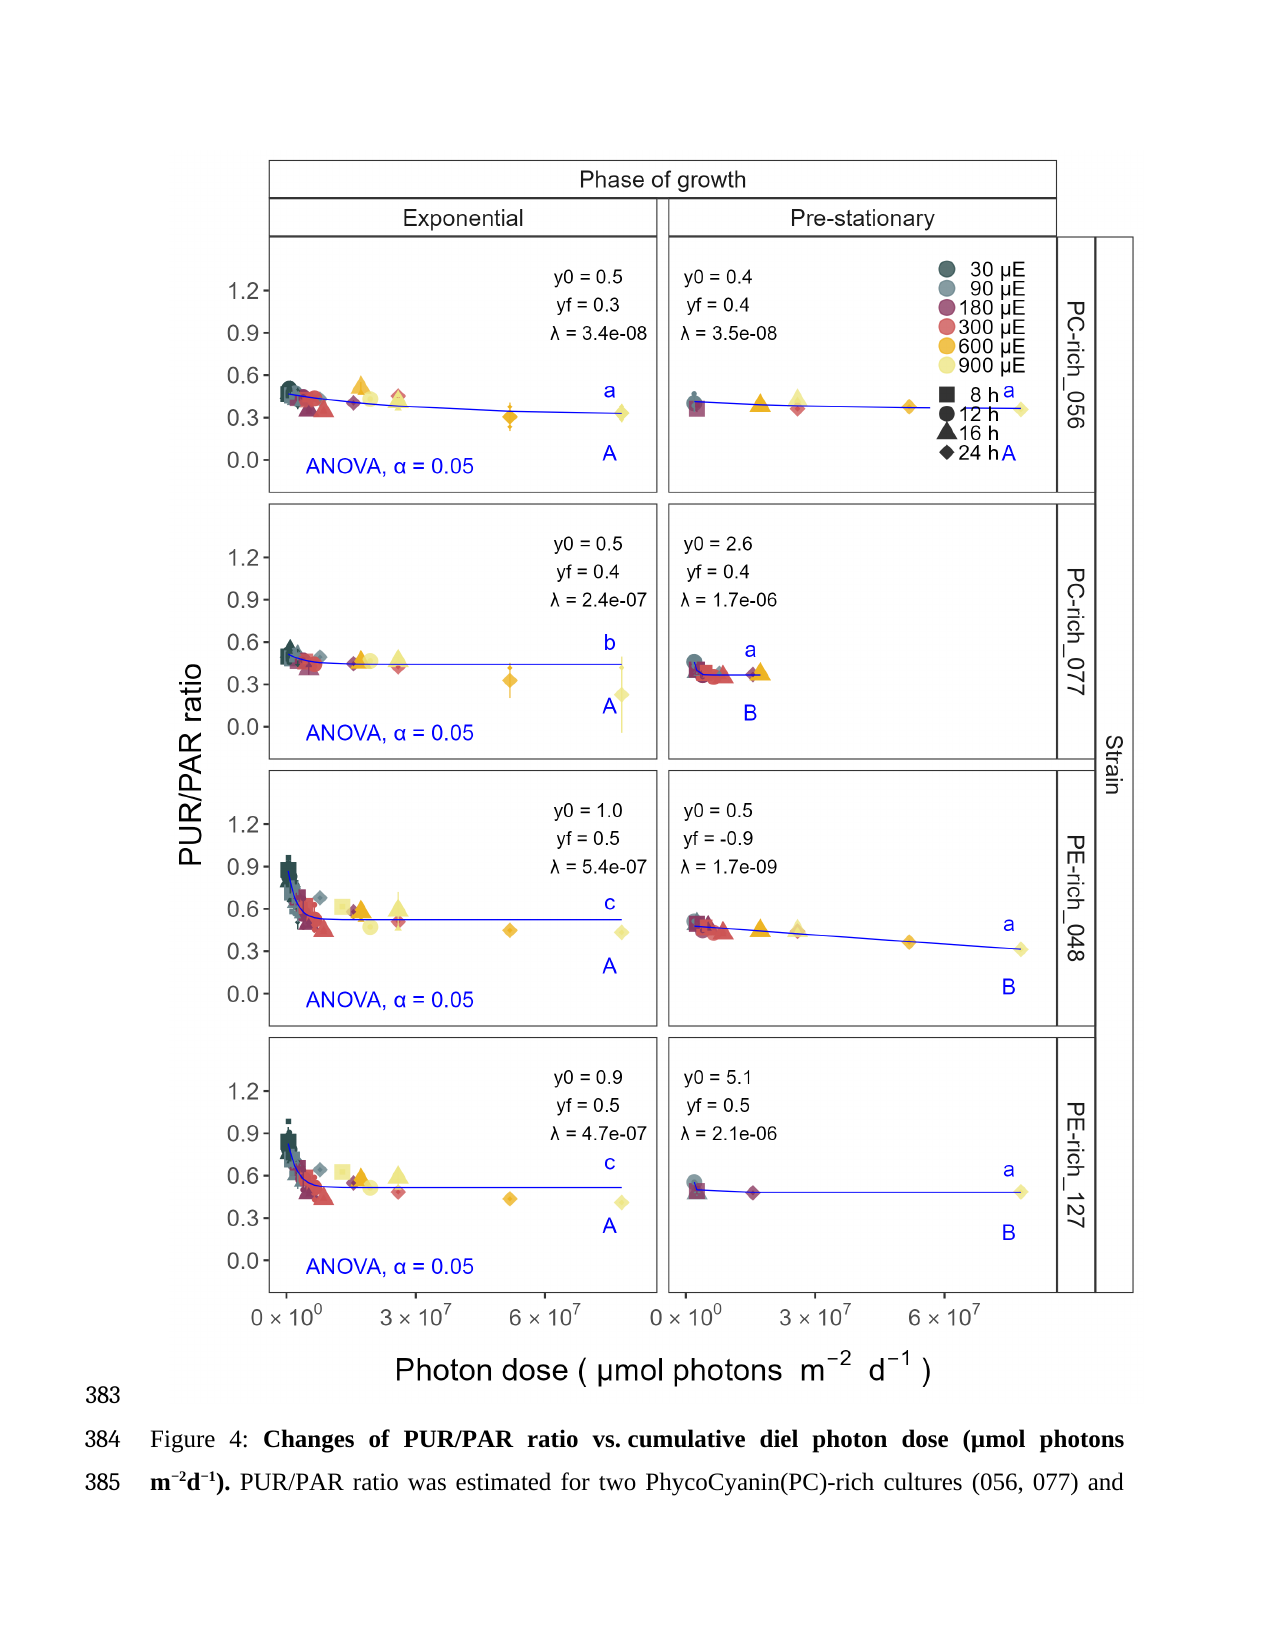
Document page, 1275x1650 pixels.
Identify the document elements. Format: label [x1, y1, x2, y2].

picture [168, 150, 1144, 1404]
text [150, 1424, 1125, 1496]
